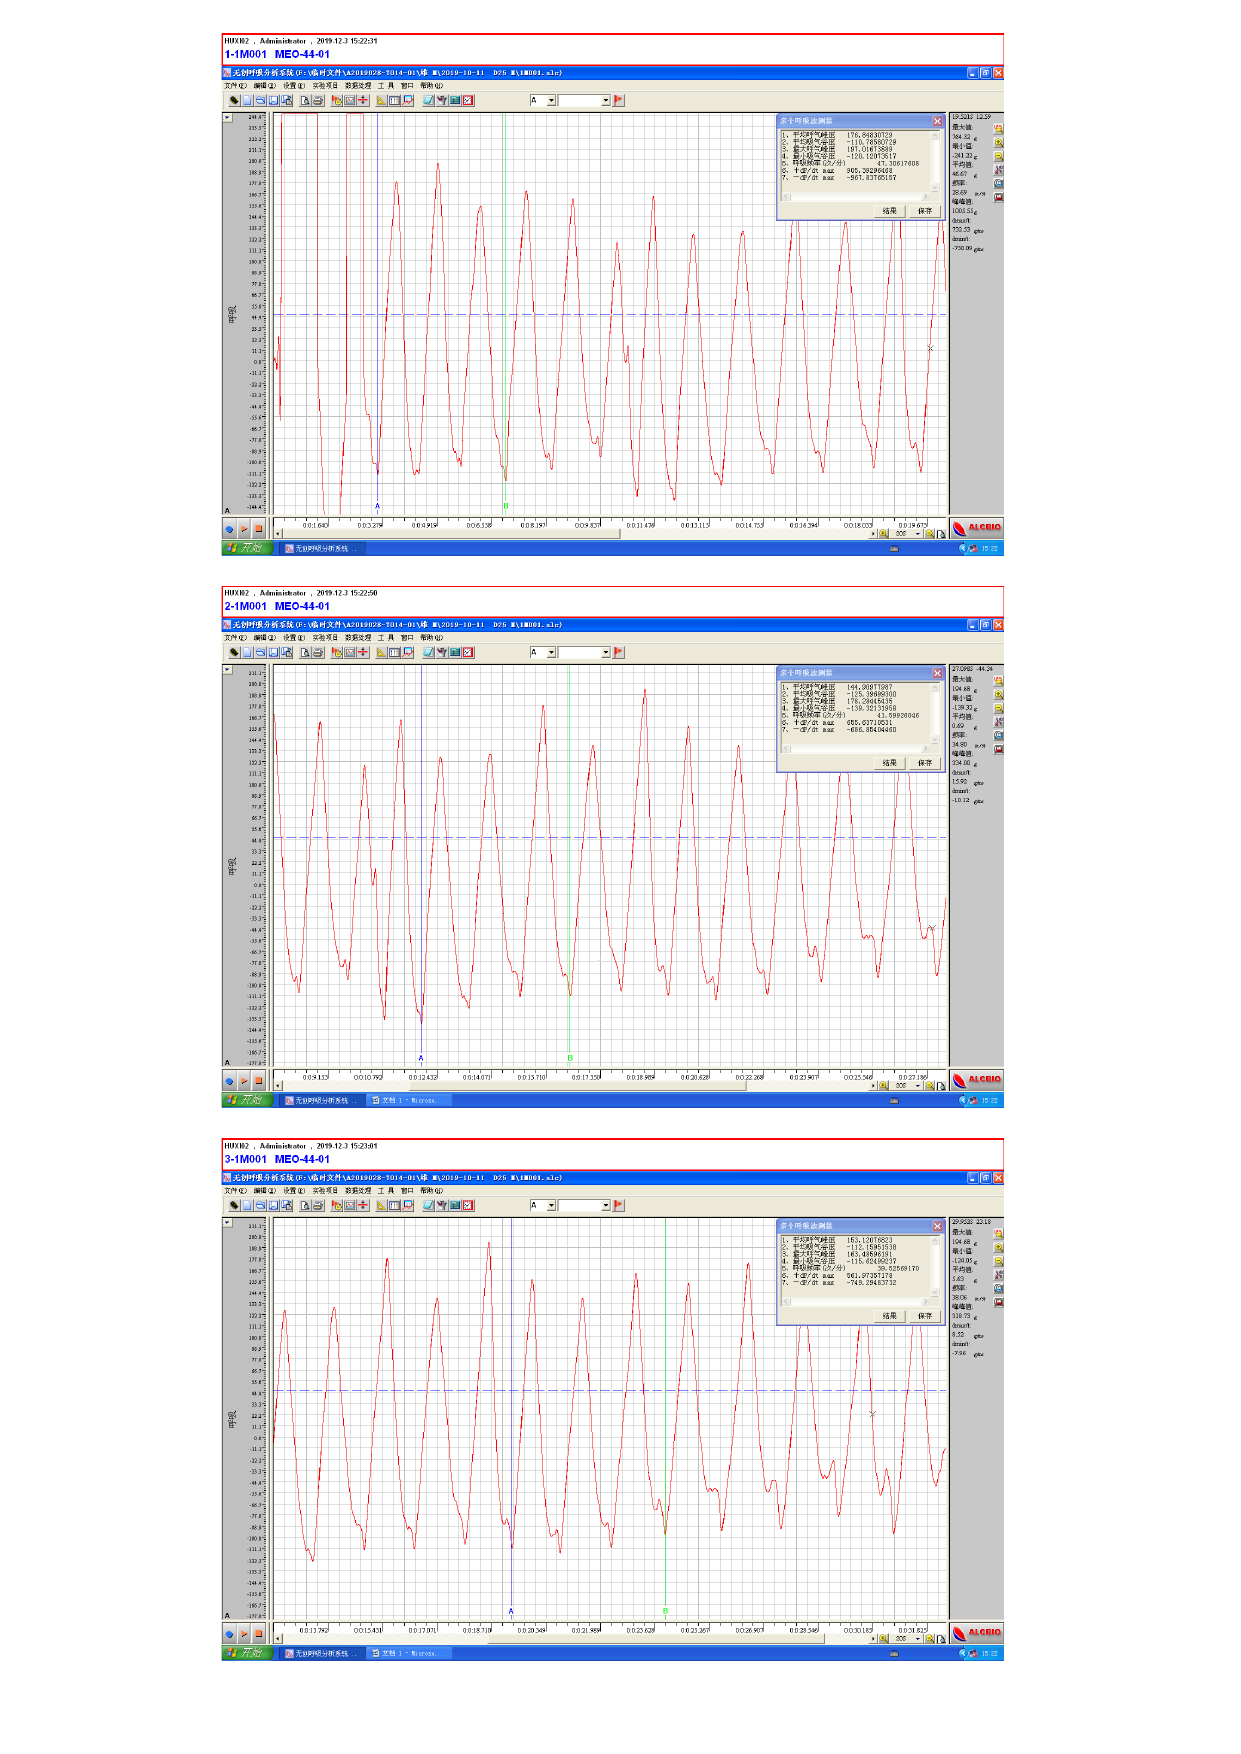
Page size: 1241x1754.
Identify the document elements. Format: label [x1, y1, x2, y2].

picture [221, 33, 1004, 556]
picture [221, 586, 1004, 1108]
picture [221, 1138, 1004, 1661]
